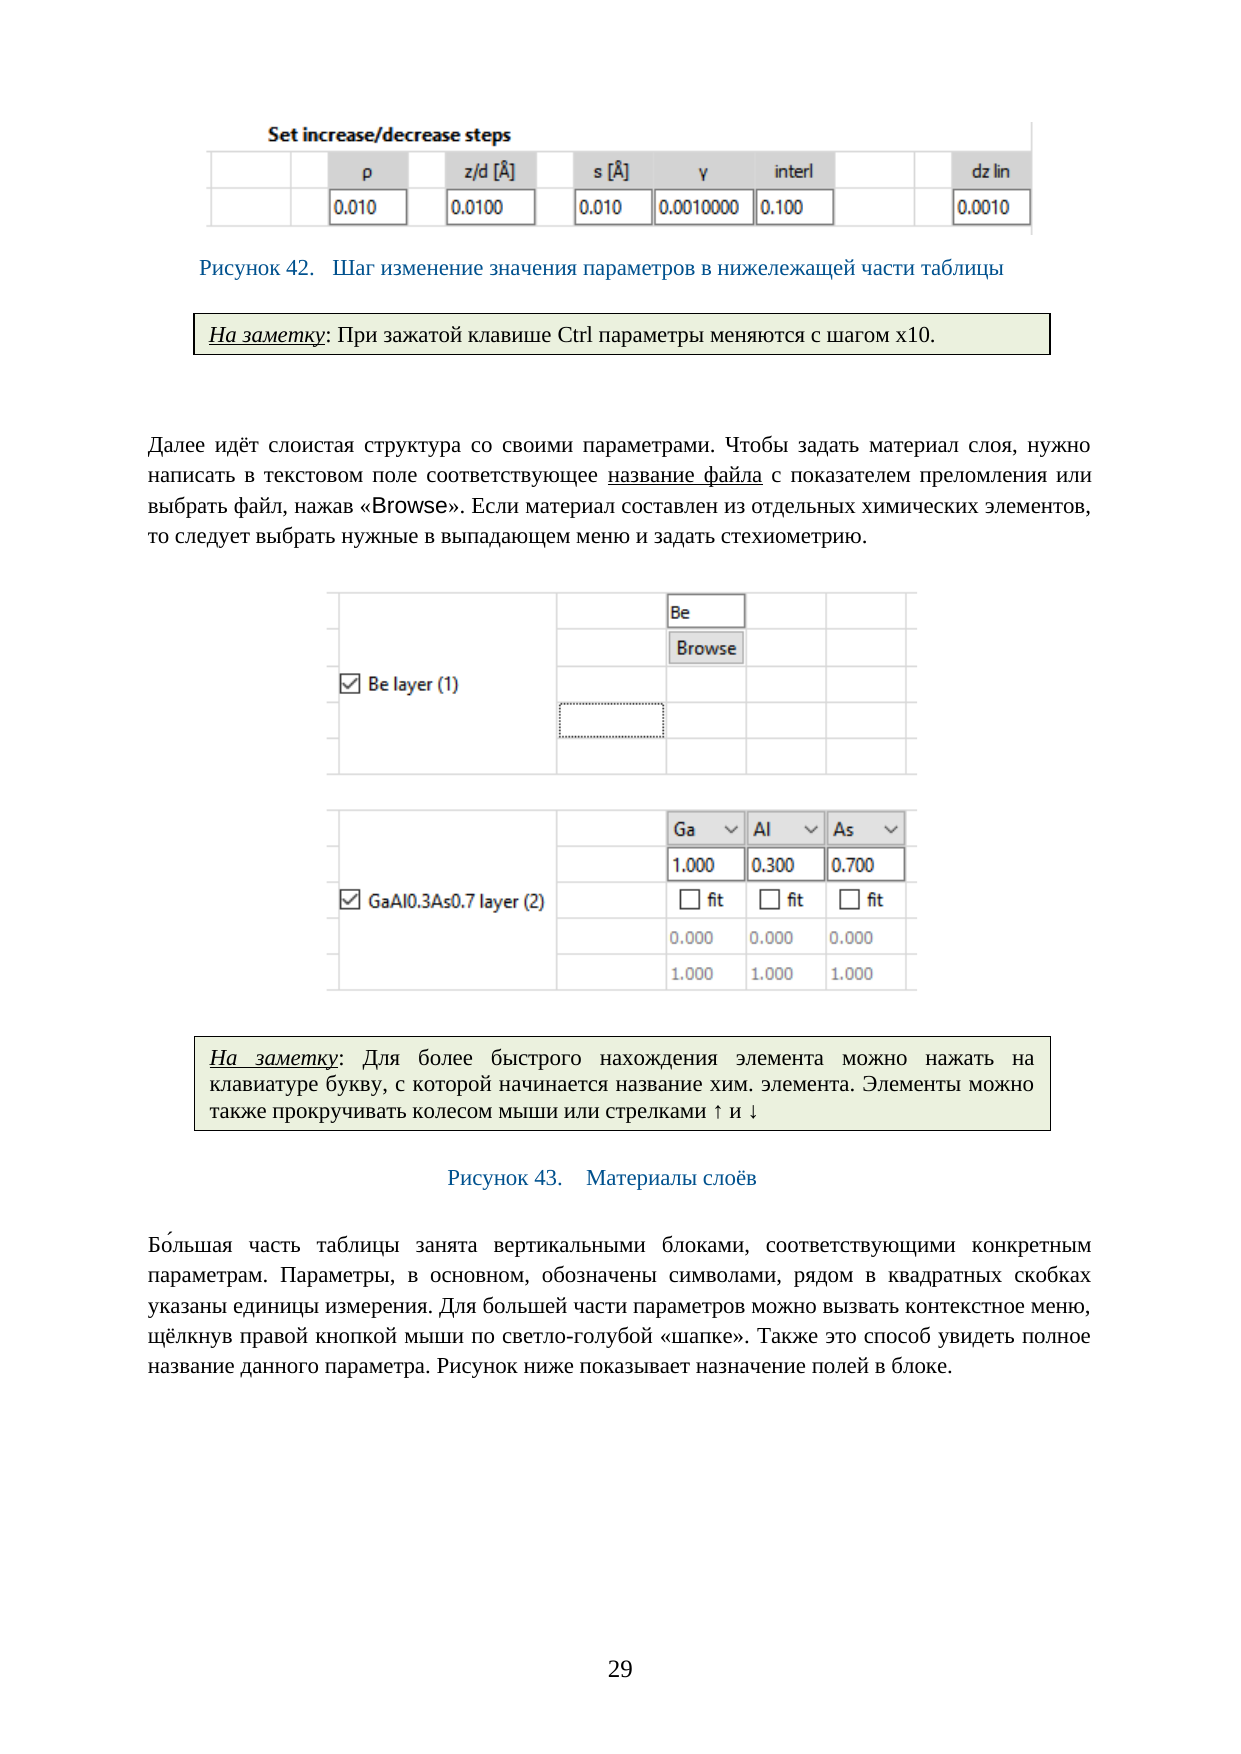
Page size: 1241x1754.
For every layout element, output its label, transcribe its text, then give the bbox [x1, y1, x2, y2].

picture [206, 122, 1039, 235]
picture [326, 583, 918, 1002]
text Далее идёт слоистая структура со своими параметрами. Чтобы задать материал слоя, нужно написать в текстовом поле соответствующее название файла с показателем преломления или выбрать файл, нажав «Browse». Если материал составлен из отдельных химических элементов, то следует выбрать нужные в выпадающем меню и задать стехиометрию. [148, 321, 1093, 548]
text Бо́льшая часть таблицы занята вертикальными блоками, соответствующими конкретным параметрам. Параметры, в основном, обозначены символами, рядом в квадратных скобках указаны единицы измерения. Для большей части параметров можно вызвать контекстное меню, щёлкнув правой кнопкой мыши по светло-голубой «шапке». Также это способ увидеть полное название данного параметра. Рисунок ниже показывает назначение полей в блоке. [148, 1231, 1093, 1378]
